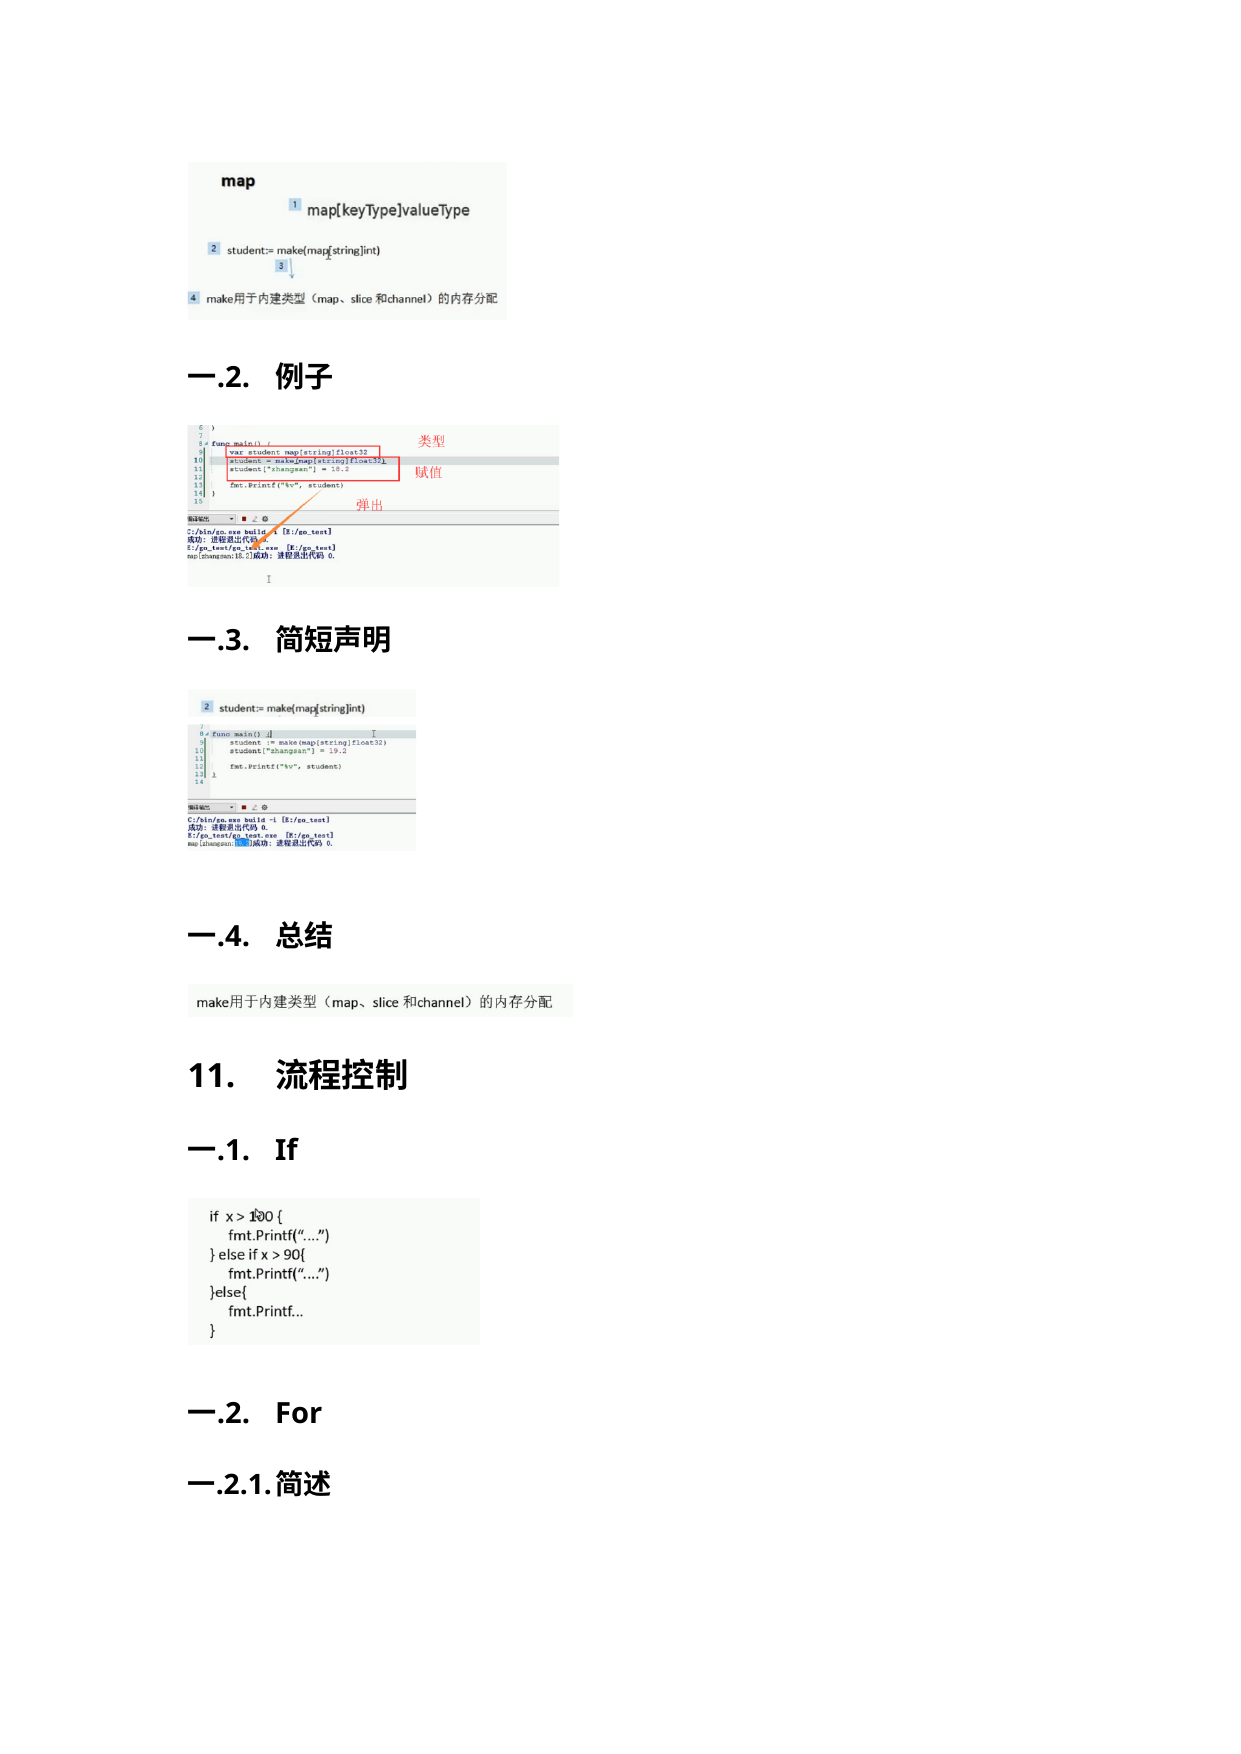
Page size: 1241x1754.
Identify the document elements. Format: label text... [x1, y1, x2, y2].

picture [187, 688, 417, 851]
subtitle If [187, 1127, 1053, 1169]
subtitle 简述 [187, 1462, 1053, 1502]
subtitle For [187, 1390, 1053, 1432]
subtitle 例子 [187, 354, 1053, 396]
picture [187, 984, 574, 1017]
picture [187, 1198, 481, 1345]
picture [187, 425, 560, 587]
subtitle 流程控制 [187, 1049, 1053, 1098]
subtitle 简短声明 [187, 617, 1053, 659]
subtitle 总结 [187, 913, 1053, 955]
picture [187, 162, 507, 320]
